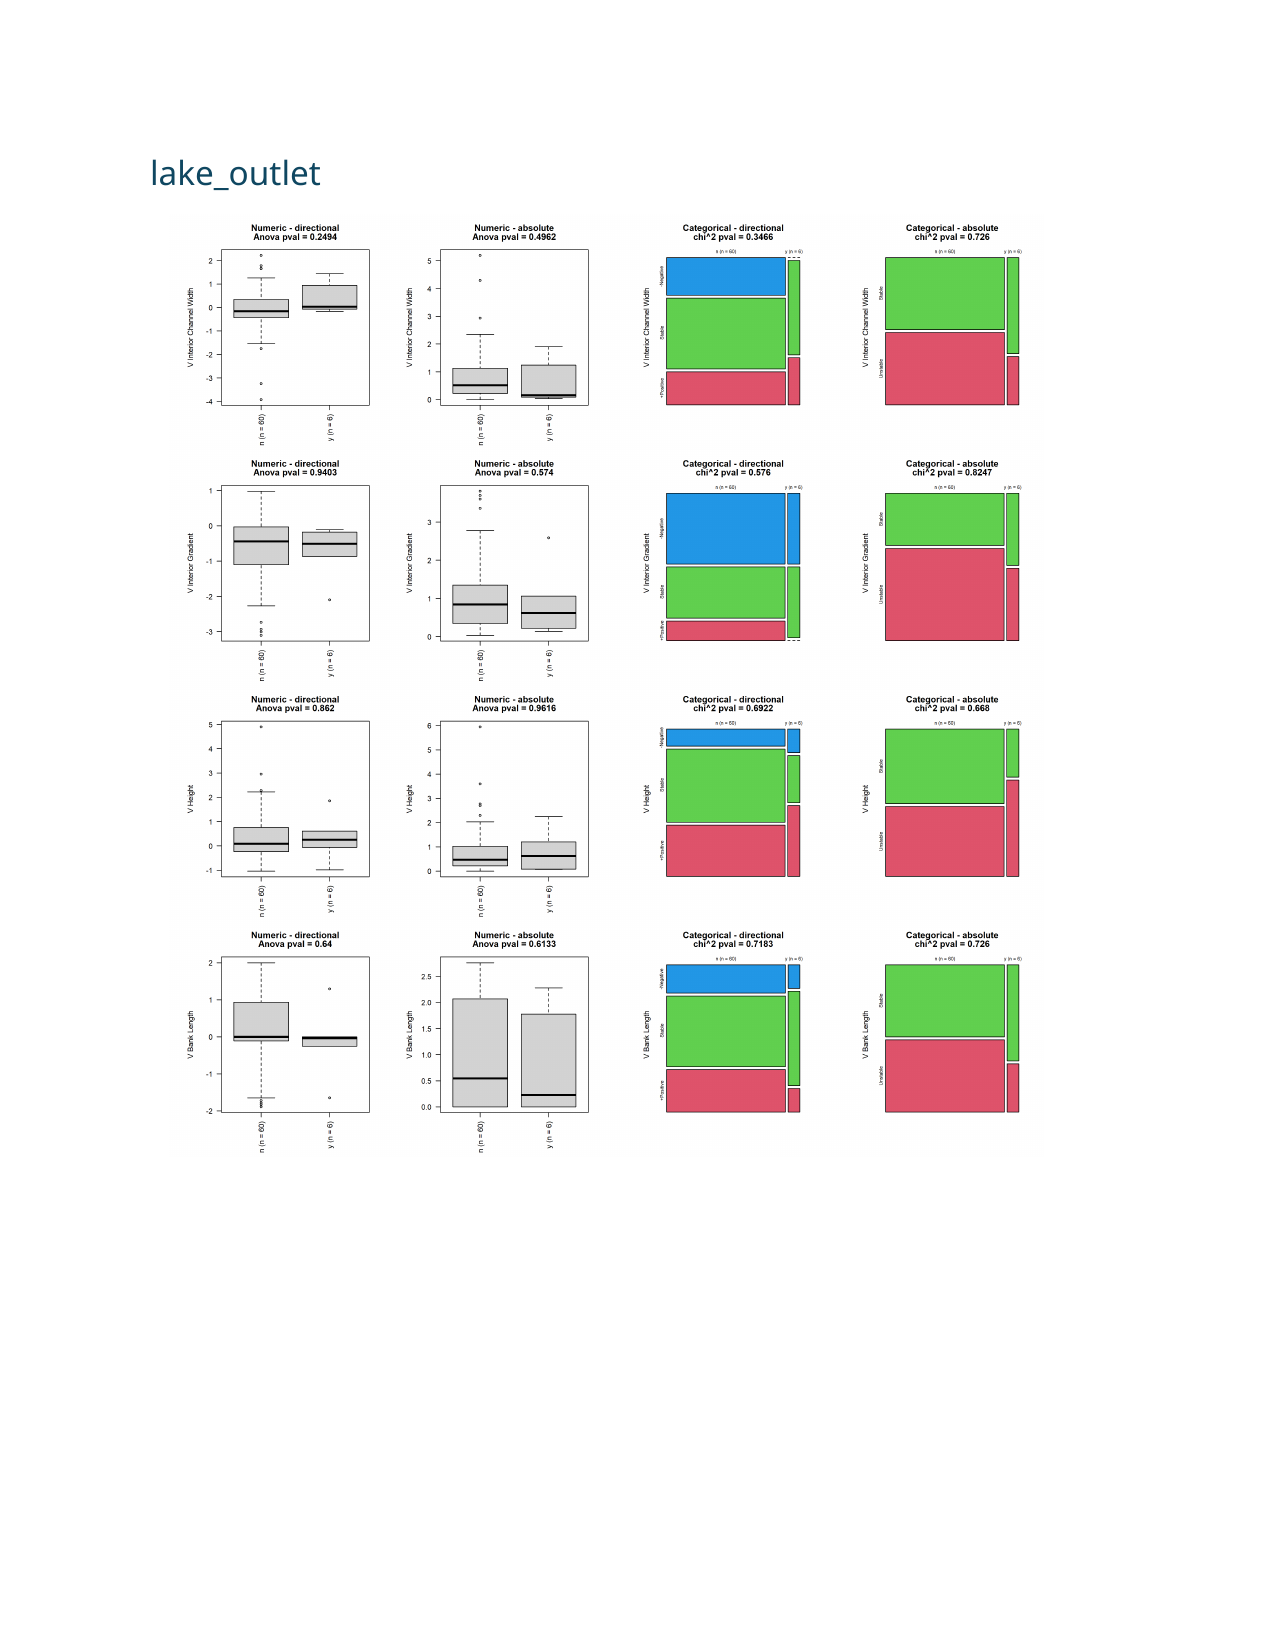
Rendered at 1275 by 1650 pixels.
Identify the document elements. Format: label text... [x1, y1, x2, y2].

picture [168, 214, 1044, 1157]
subtitle lake_outlet [150, 150, 1125, 195]
